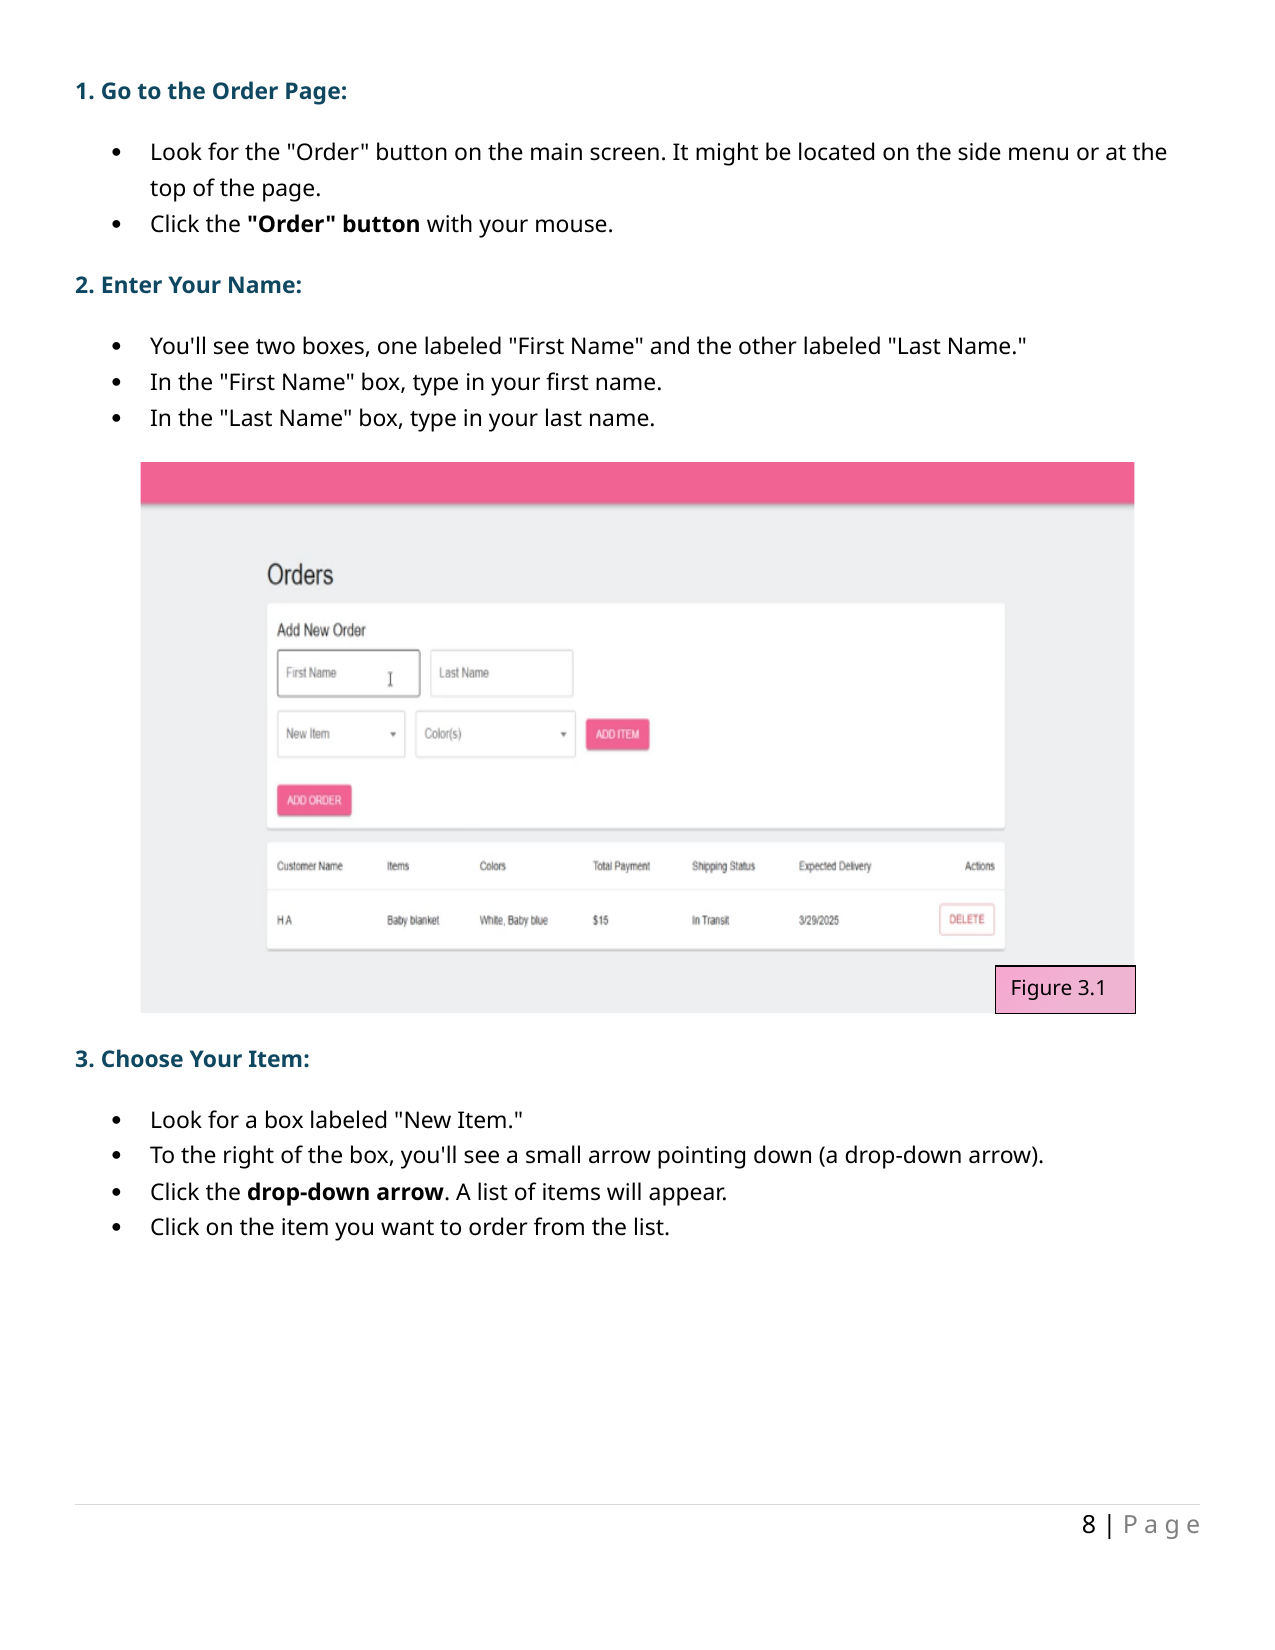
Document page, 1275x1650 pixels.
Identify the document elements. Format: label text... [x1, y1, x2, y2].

list Click the drop-down arrow. A list of items will appear. [112, 1175, 1200, 1207]
subtitle 3. Choose Your Item: [75, 1043, 1200, 1074]
list Look for a box labeled "New Item." [112, 1103, 1200, 1135]
list You'll see two boxes, one labeled "First Name" and the other labeled "Last Name." [112, 330, 1200, 361]
list Click the "Order" button with your mouse. [112, 208, 1200, 239]
list In the "First Name" box, type in your first name. [112, 366, 1200, 397]
picture [140, 462, 1135, 1013]
list In the "Last Name" box, type in your last name. [112, 402, 1200, 433]
list To the right of the box, you'll see a small arrow pointing down (a drop-down arrow). [112, 1139, 1200, 1171]
subtitle 1. Go to the Order Page: [75, 75, 1200, 106]
list Look for the "Order" button on the main screen. It might be located on the side menu or at the top of the page. [112, 136, 1200, 203]
subtitle 2. Enter Your Name: [75, 269, 1200, 300]
list Click on the item you want to order from the list. [112, 1211, 1200, 1243]
